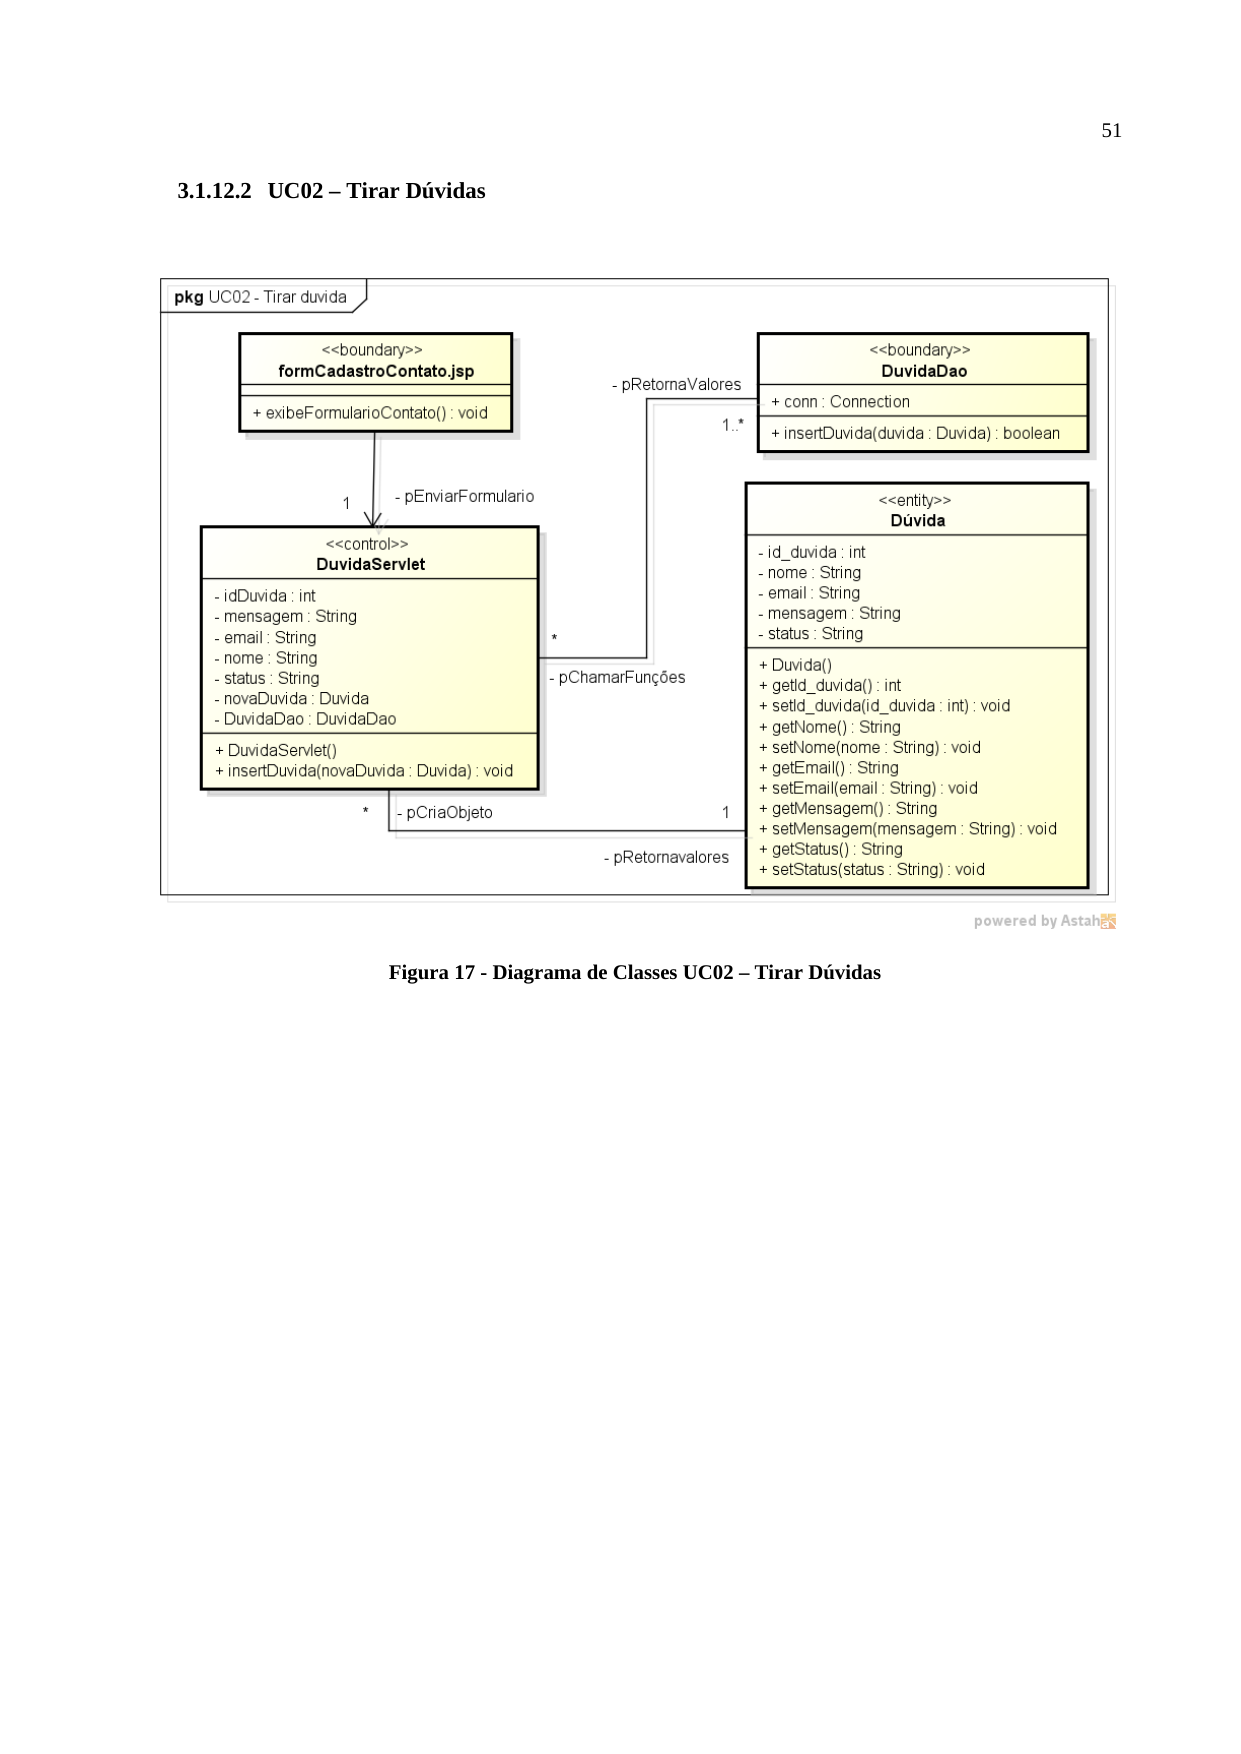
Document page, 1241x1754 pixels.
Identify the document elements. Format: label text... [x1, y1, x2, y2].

subtitle UC02 – Tirar Dúvidas [177, 177, 1122, 203]
picture [147, 266, 1121, 934]
